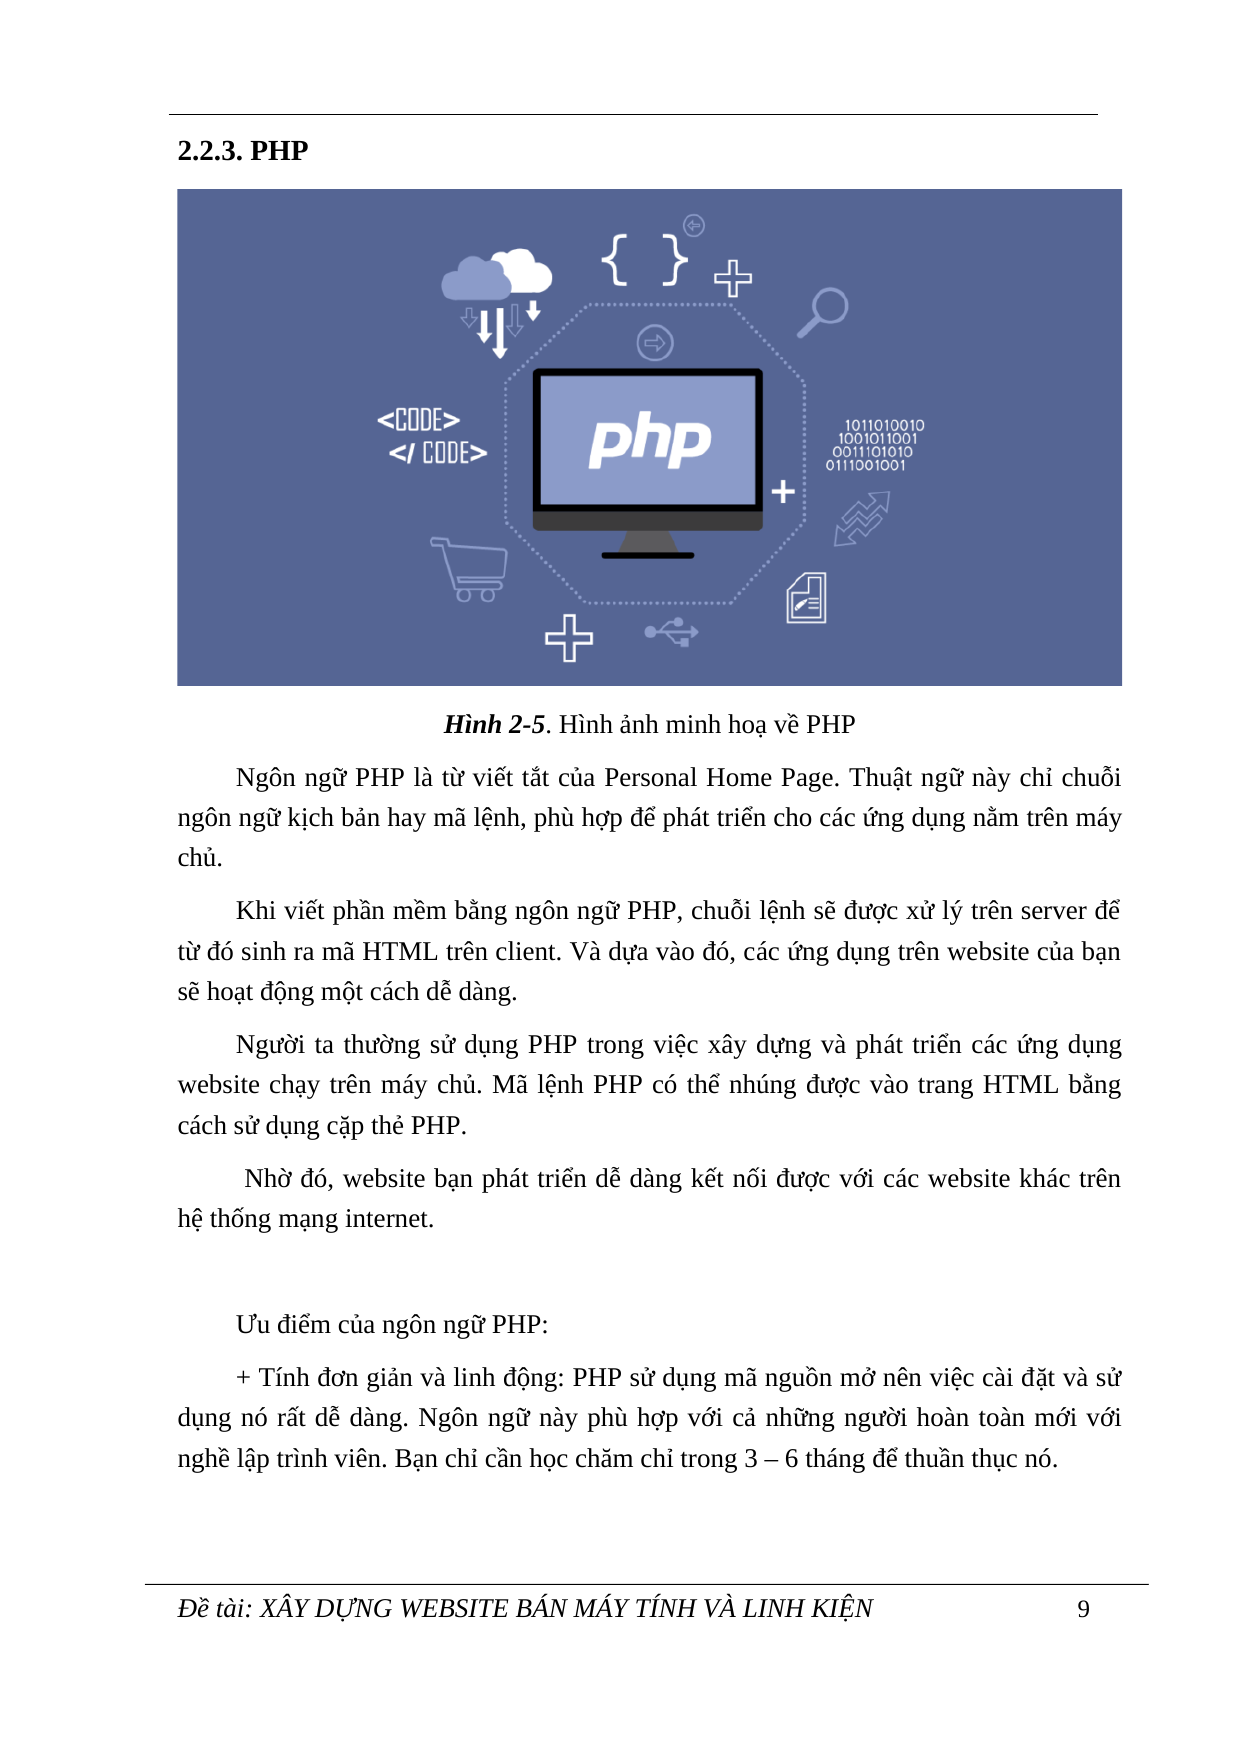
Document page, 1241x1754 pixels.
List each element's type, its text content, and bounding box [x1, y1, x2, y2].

subtitle PHP [177, 133, 1122, 167]
text Nhờ đó, website bạn phát triển dễ dàng kết nối được với các website khác trên hệ thống mạng internet. [177, 1162, 1122, 1233]
text + Tính đơn giản và linh động: PHP sử dụng mã nguồn mở nên việc cài đặt và sử dụng nó rất dễ dàng. Ngôn ngữ này phù hợp với cả những người hoàn toàn mới với nghề lập trình viên. Bạn chỉ cần học chăm chỉ trong 3 – 6 tháng để thuần thục nó. [177, 1361, 1122, 1473]
text Hình -. Hình ảnh minh hoạ về PHP [177, 708, 1122, 739]
text Ngôn ngữ PHP là từ viết tắt của Personal Home Page. Thuật ngữ này chỉ chuỗi ngôn ngữ kịch bản hay mã lệnh, phù hợp để phát triển cho các ứng dụng nằm trên máy chủ. [177, 761, 1122, 873]
text Người ta thường sử dụng PHP trong việc xây dựng và phát triển các ứng dụng website chạy trên máy chủ. Mã lệnh PHP có thể nhúng được vào trang HTML bằng cách sử dụng cặp thẻ PHP. [177, 1028, 1122, 1140]
text Ưu điểm của ngôn ngữ PHP: [177, 1308, 1122, 1339]
picture [177, 189, 1123, 686]
text Khi viết phần mềm bằng ngôn ngữ PHP, chuỗi lệnh sẽ được xử lý trên server để từ đó sinh ra mã HTML trên client. Và dựa vào đó, các ứng dụng trên website của bạn sẽ hoạt động một cách dễ dàng. [177, 894, 1122, 1006]
